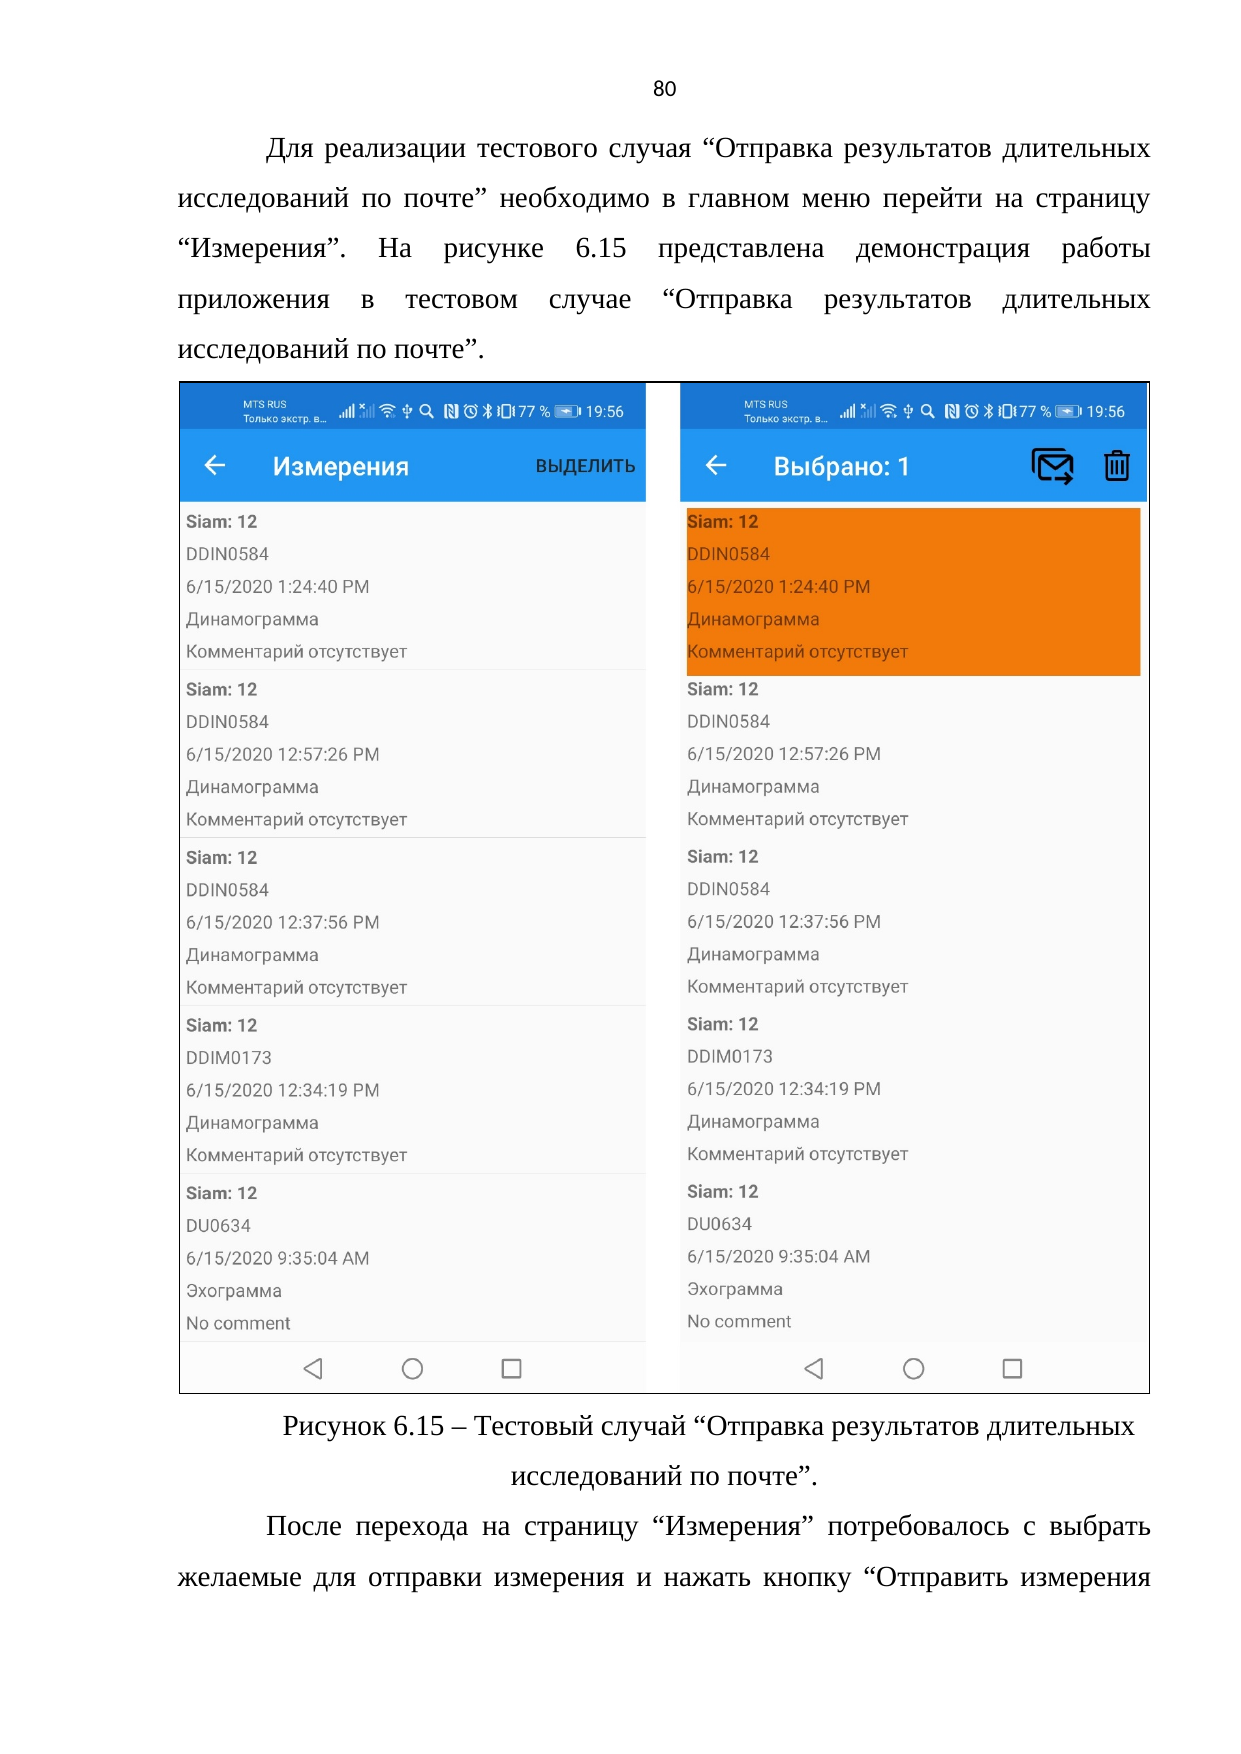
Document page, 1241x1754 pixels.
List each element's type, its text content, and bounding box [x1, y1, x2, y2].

picture [180, 383, 1149, 1393]
text Рисунок 6.15 – Тестовый случай “Отправка результатов длительных исследований по почте”. [177, 1408, 1152, 1492]
text Для реализации тестового случая “Отправка результатов длительных исследований по почте” необходимо в главном меню перейти на страницу “Измерения”. На рисунке 6.15 представлена демонстрация работы приложения в тестовом случае “Отправка результатов длительных исследований по почте”. [177, 130, 1152, 364]
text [177, 1508, 1152, 1592]
